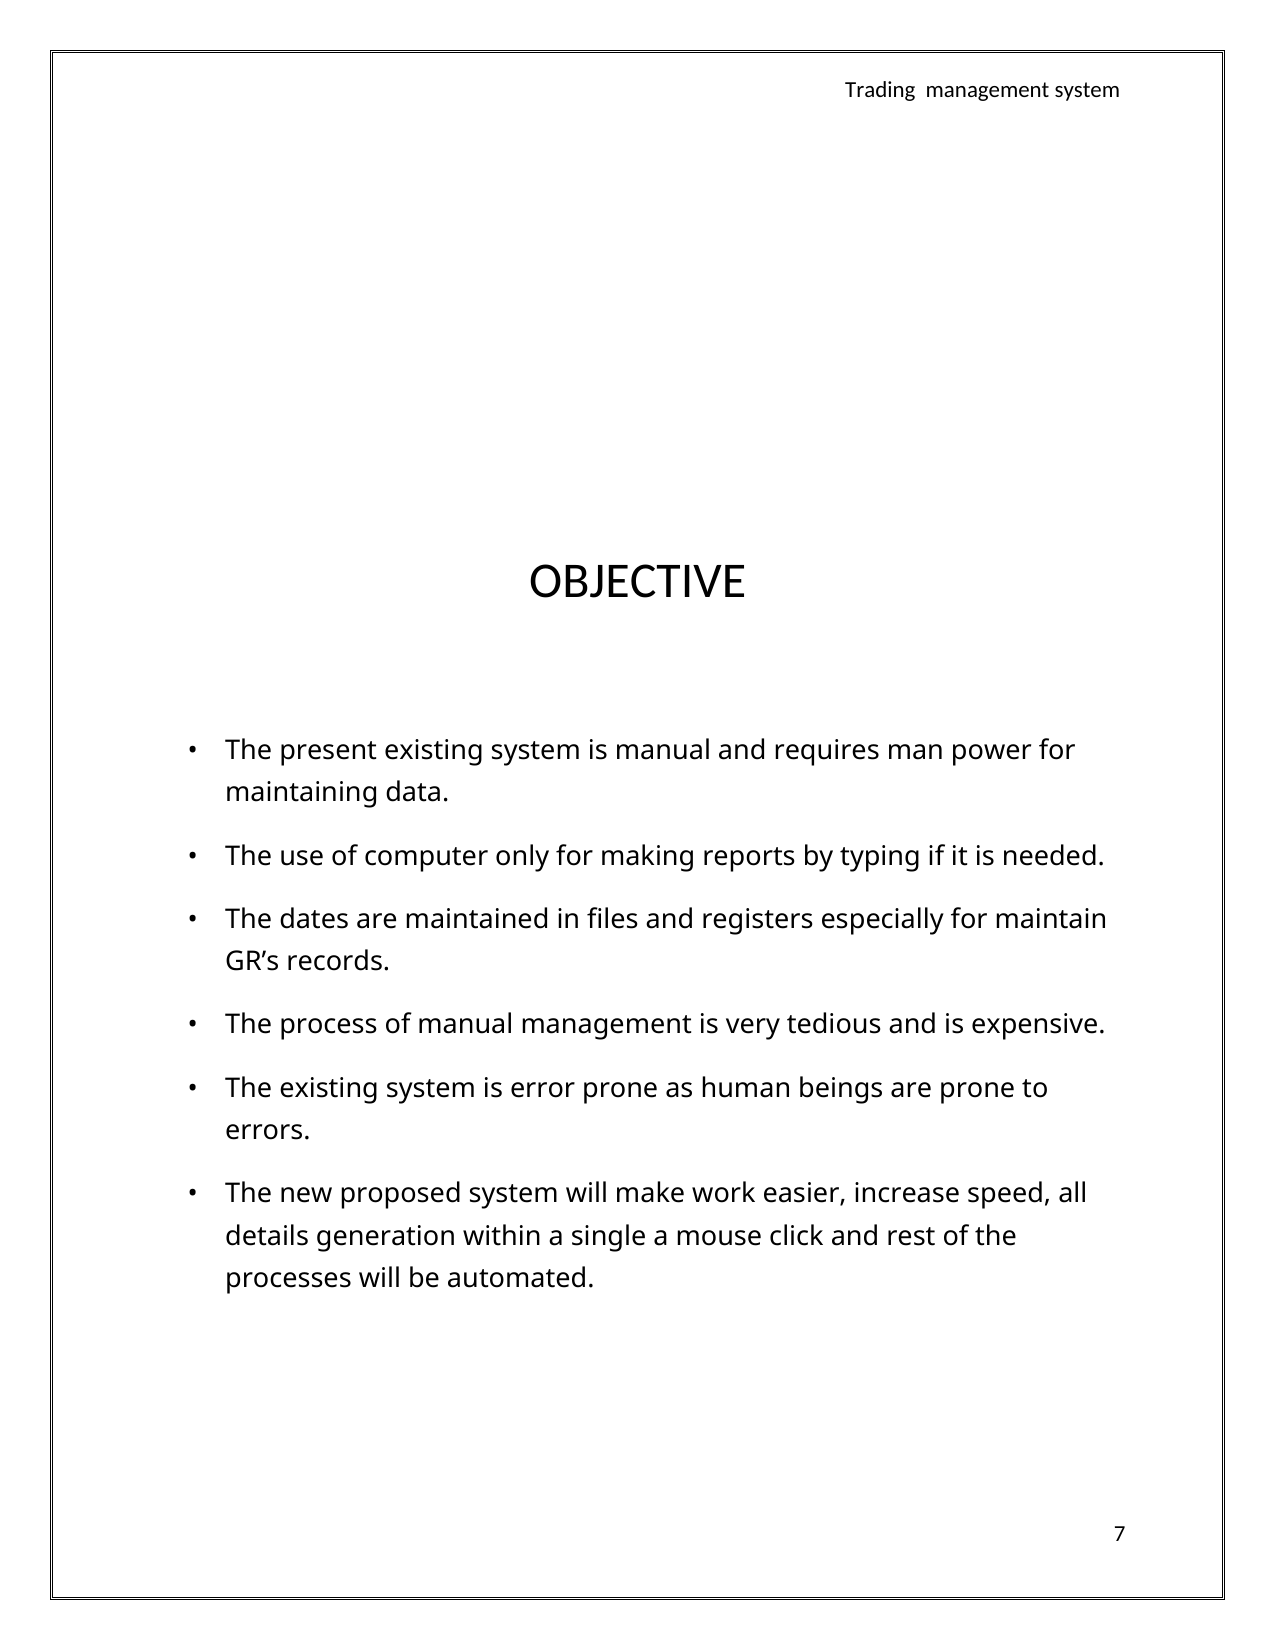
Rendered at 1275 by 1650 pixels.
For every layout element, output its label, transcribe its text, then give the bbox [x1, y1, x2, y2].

text OBJECTIVE [150, 548, 1125, 609]
list The process of manual management is very tedious and is expensive. [187, 1005, 1125, 1042]
list The dates are maintained in files and registers especially for maintain GR’s records. [187, 899, 1125, 978]
list The present existing system is manual and requires man power for maintaining data. [187, 730, 1125, 809]
list The use of computer only for making reports by typing if it is needed. [187, 836, 1125, 873]
list The existing system is error prone as human beings are prone to errors. [187, 1068, 1125, 1147]
list The new proposed system will make work easier, increase speed, all details generation within a single a mouse click and rest of the processes will be automated. [187, 1174, 1125, 1295]
